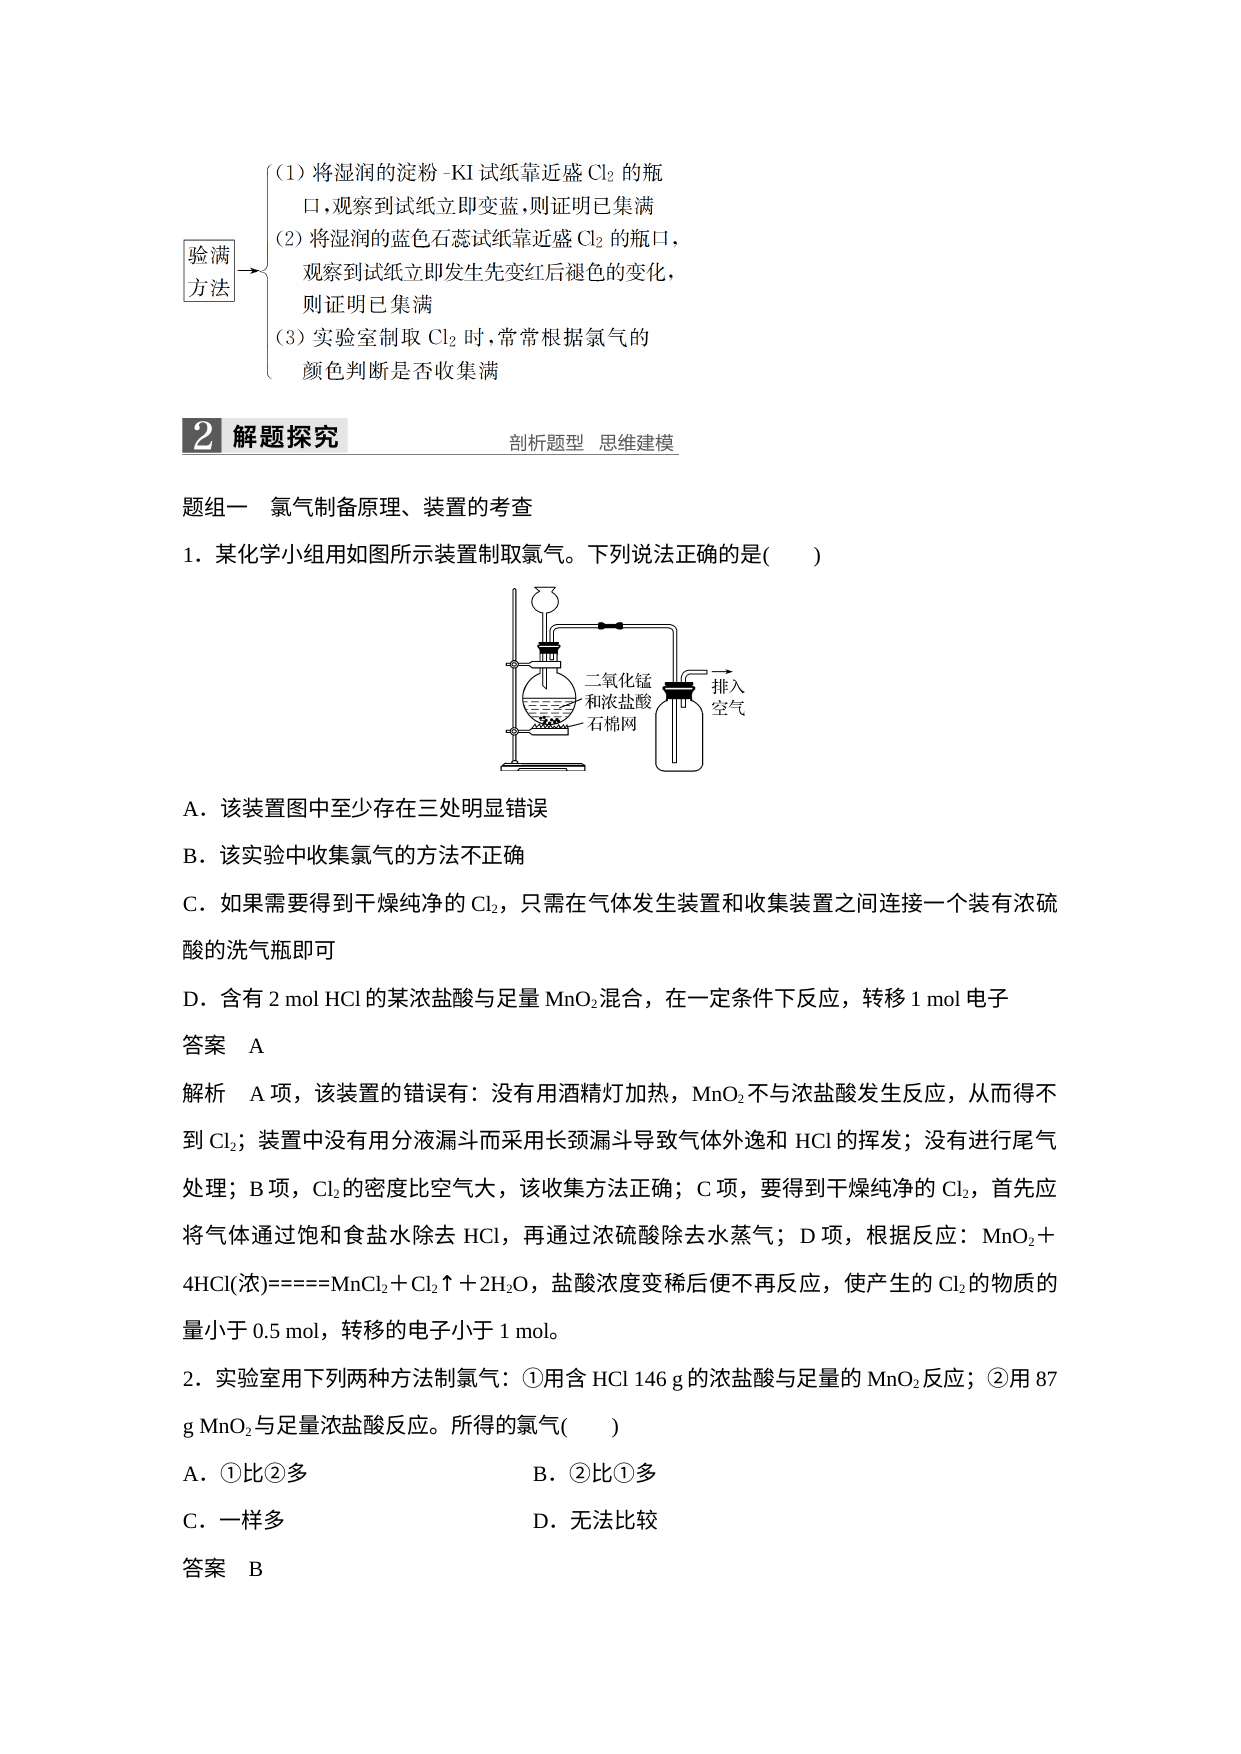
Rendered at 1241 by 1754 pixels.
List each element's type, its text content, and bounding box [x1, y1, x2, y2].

picture [182, 396, 679, 475]
text 解析 A项，该装置的错误有：没有用酒精灯加热，MnO2不与浓盐酸发生反应，从而得不到Cl2；装置中没有用分液漏斗而采用长颈漏斗导致气体外逸和HCl的挥发；没有进行尾气处理；B项，Cl2的密度比空气大，该收集方法正确；C项，要得到干燥纯净的Cl2，首先应将气体通过饱和食盐水除去HCl，再通过浓硫酸除去水蒸气；D项，根据反应：MnO2＋4HCl(浓)MnCl2＋Cl2↑＋2H2O，盐酸浓度变稀后便不再反应，使产生的Cl2的物质的量小于0.5 mol，转移的电子小于1 mol。 [183, 1076, 1058, 1345]
text 1．某化学小组用如图所示装置制取氯气。下列说法正确的是( ) [183, 537, 1058, 569]
text A．该装置图中至少存在三处明显错误 [183, 791, 1058, 823]
picture [492, 584, 748, 776]
picture [182, 161, 680, 382]
text 答案 A [183, 1028, 1058, 1060]
text 答案 B [183, 1551, 1058, 1583]
text C．如果需要得到干燥纯净的Cl2，只需在气体发生装置和收集装置之间连接一个装有浓硫酸的洗气瓶即可 [183, 886, 1058, 965]
text B．该实验中收集氯气的方法不正确 [183, 838, 1058, 870]
text 题组一 氯气制备原理、装置的考查 [183, 490, 1058, 522]
text 2．实验室用下列两种方法制氯气：①用含HCl 146 g的浓盐酸与足量的MnO2反应；②用87 g MnO2与足量浓盐酸反应。所得的氯气( ) [183, 1361, 1058, 1440]
text D．含有2 mol HCl的某浓盐酸与足量MnO2混合，在一定条件下反应，转移1 mol电子 [183, 981, 1058, 1013]
text C．一样多 D．无法比较 [183, 1503, 1058, 1535]
text A．①比②多 B．②比①多 [183, 1456, 1058, 1488]
